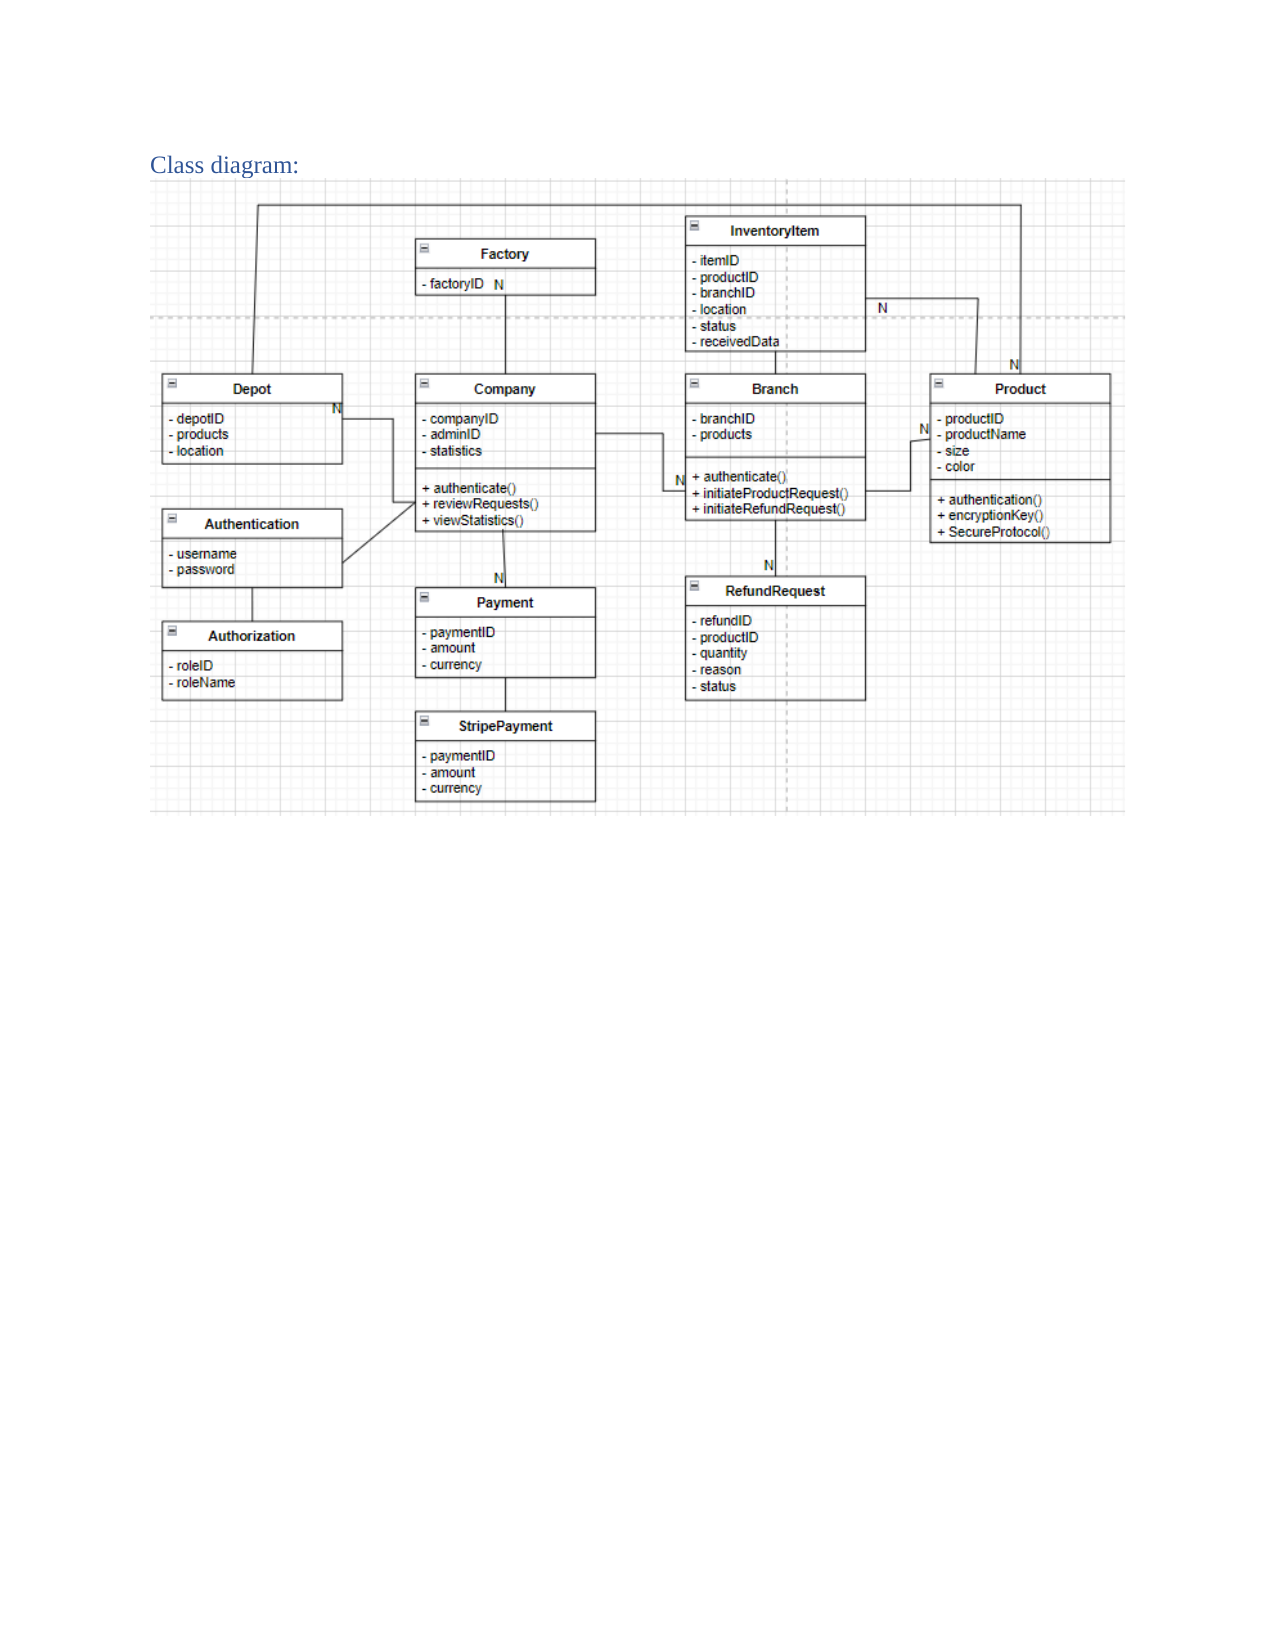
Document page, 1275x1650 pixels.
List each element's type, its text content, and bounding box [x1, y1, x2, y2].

picture [150, 178, 1125, 816]
subtitle Class diagram: [150, 150, 1125, 178]
